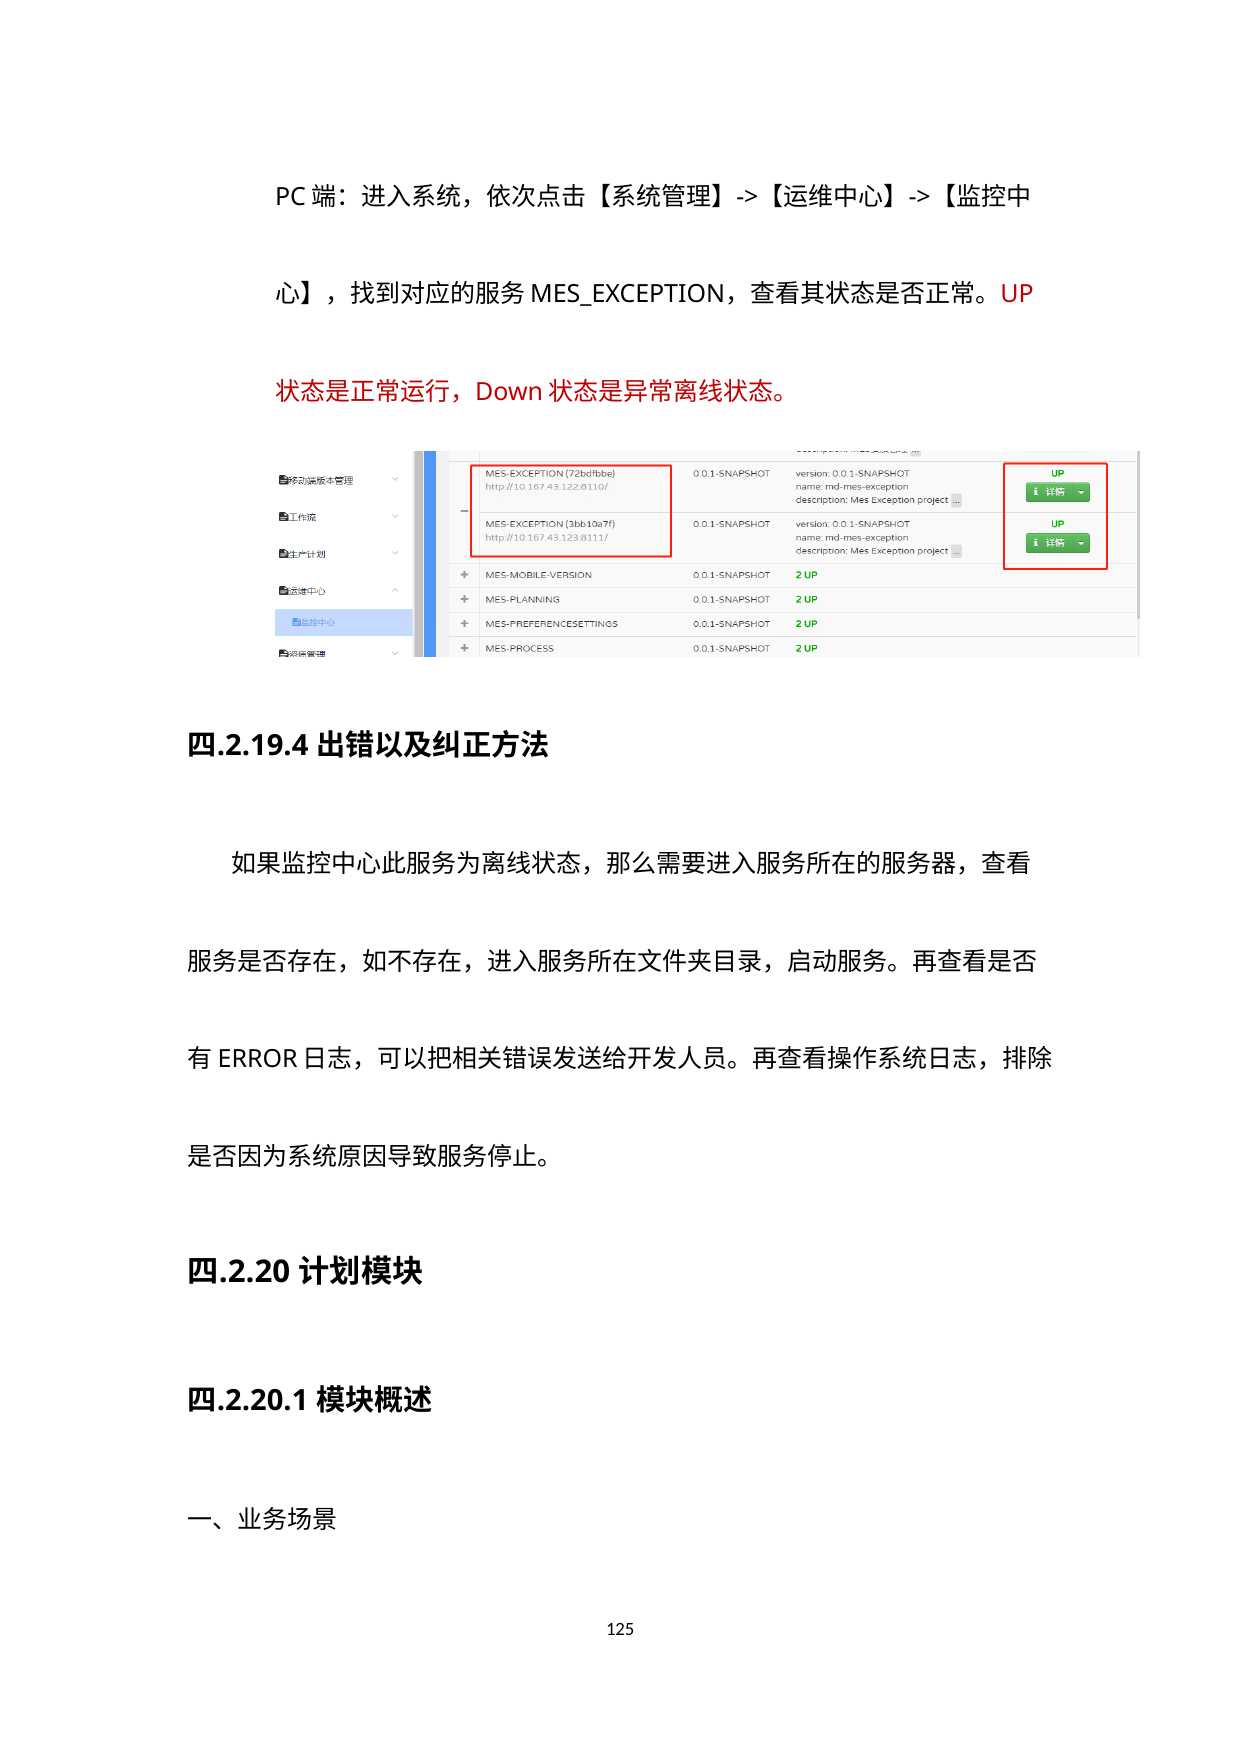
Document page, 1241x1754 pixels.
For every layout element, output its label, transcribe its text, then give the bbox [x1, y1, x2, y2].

subtitle 模块概述 [187, 1365, 1053, 1430]
picture [275, 451, 1141, 657]
text 如果监控中心此服务为离线状态，那么需要进入服务所在的服务器，查看服务是否存在，如不存在，进入服务所在文件夹目录，启动服务。再查看是否有ERROR日志，可以把相关错误发送给开发人员。再查看操作系统日志，排除是否因为系统原因导致服务停止。 [187, 829, 1053, 1187]
subtitle 计划模块 [187, 1236, 1053, 1301]
text PC端：进入系统，依次点击【系统管理】->【运维中心】->【监控中心】，找到对应的服务MES_EXCEPTION，查看其状态是否正常。UP状态是正常运行，Down状态是异常离线状态。 [275, 162, 1053, 422]
text 一、业务场景 [187, 1485, 1053, 1550]
subtitle 出错以及纠正方法 [187, 710, 1053, 775]
